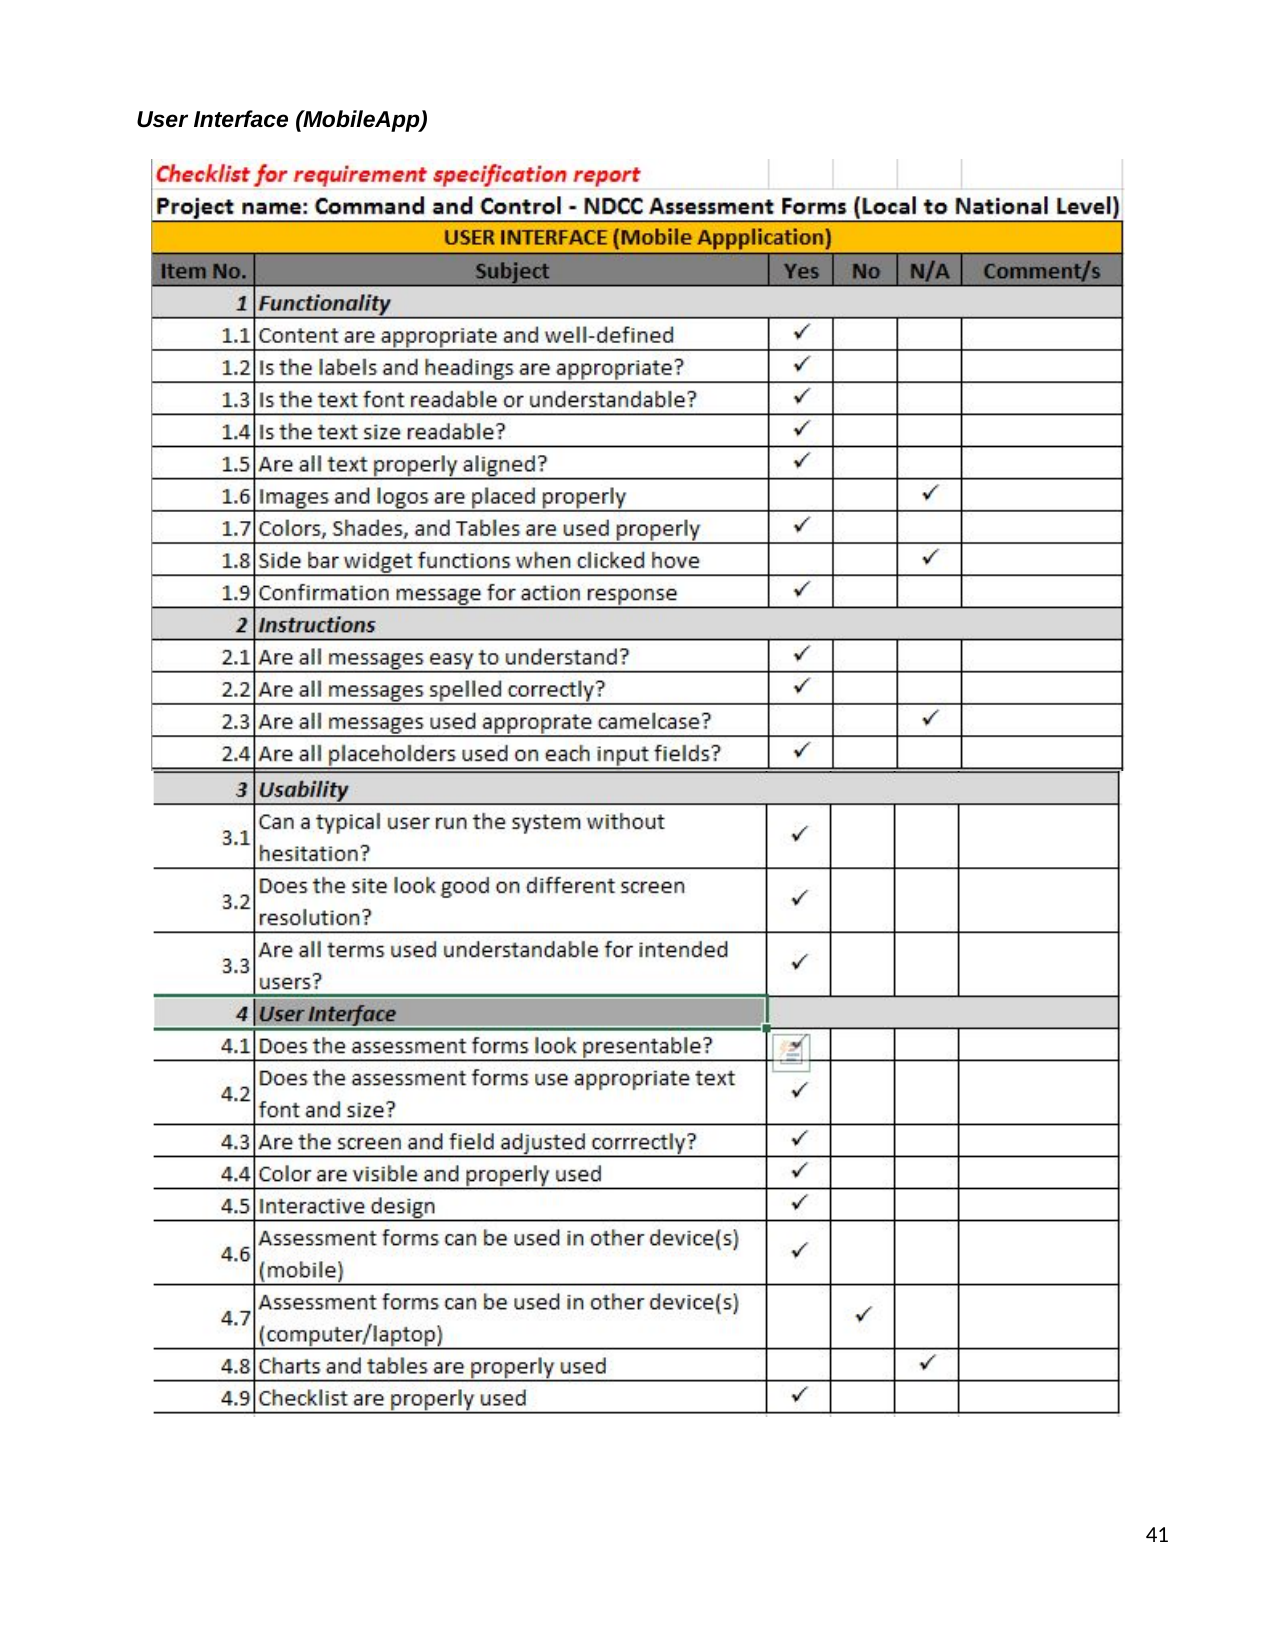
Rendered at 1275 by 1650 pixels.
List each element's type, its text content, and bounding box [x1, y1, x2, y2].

picture [151, 159, 1125, 1417]
text User Interface (MobileApp) [136, 106, 1140, 133]
